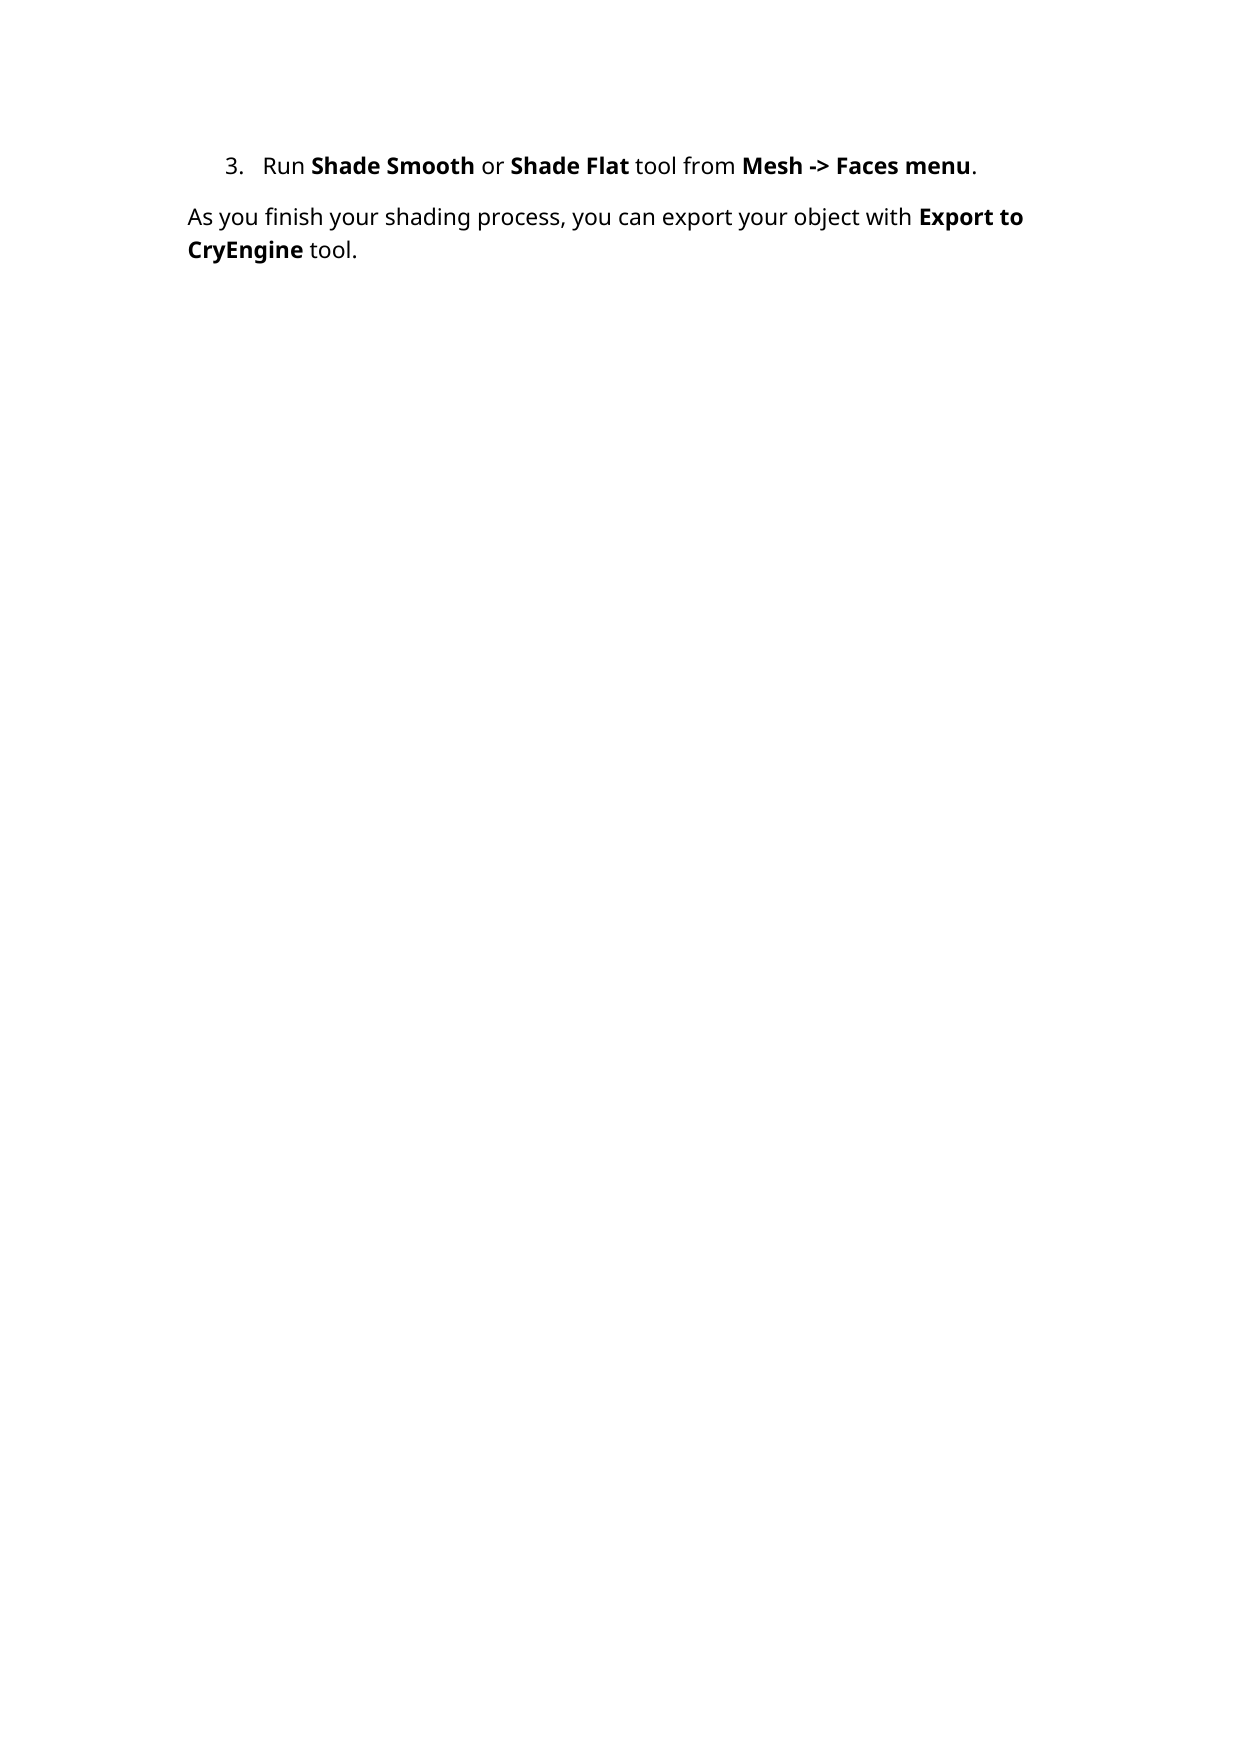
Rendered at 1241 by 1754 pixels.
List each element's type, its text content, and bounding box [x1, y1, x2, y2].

text As you finish your shading process, you can export your object with Export to CryEngine tool. [187, 200, 1053, 265]
list Run Shade Smooth or Shade Flat tool from Mesh -> Faces menu. [225, 150, 1053, 181]
